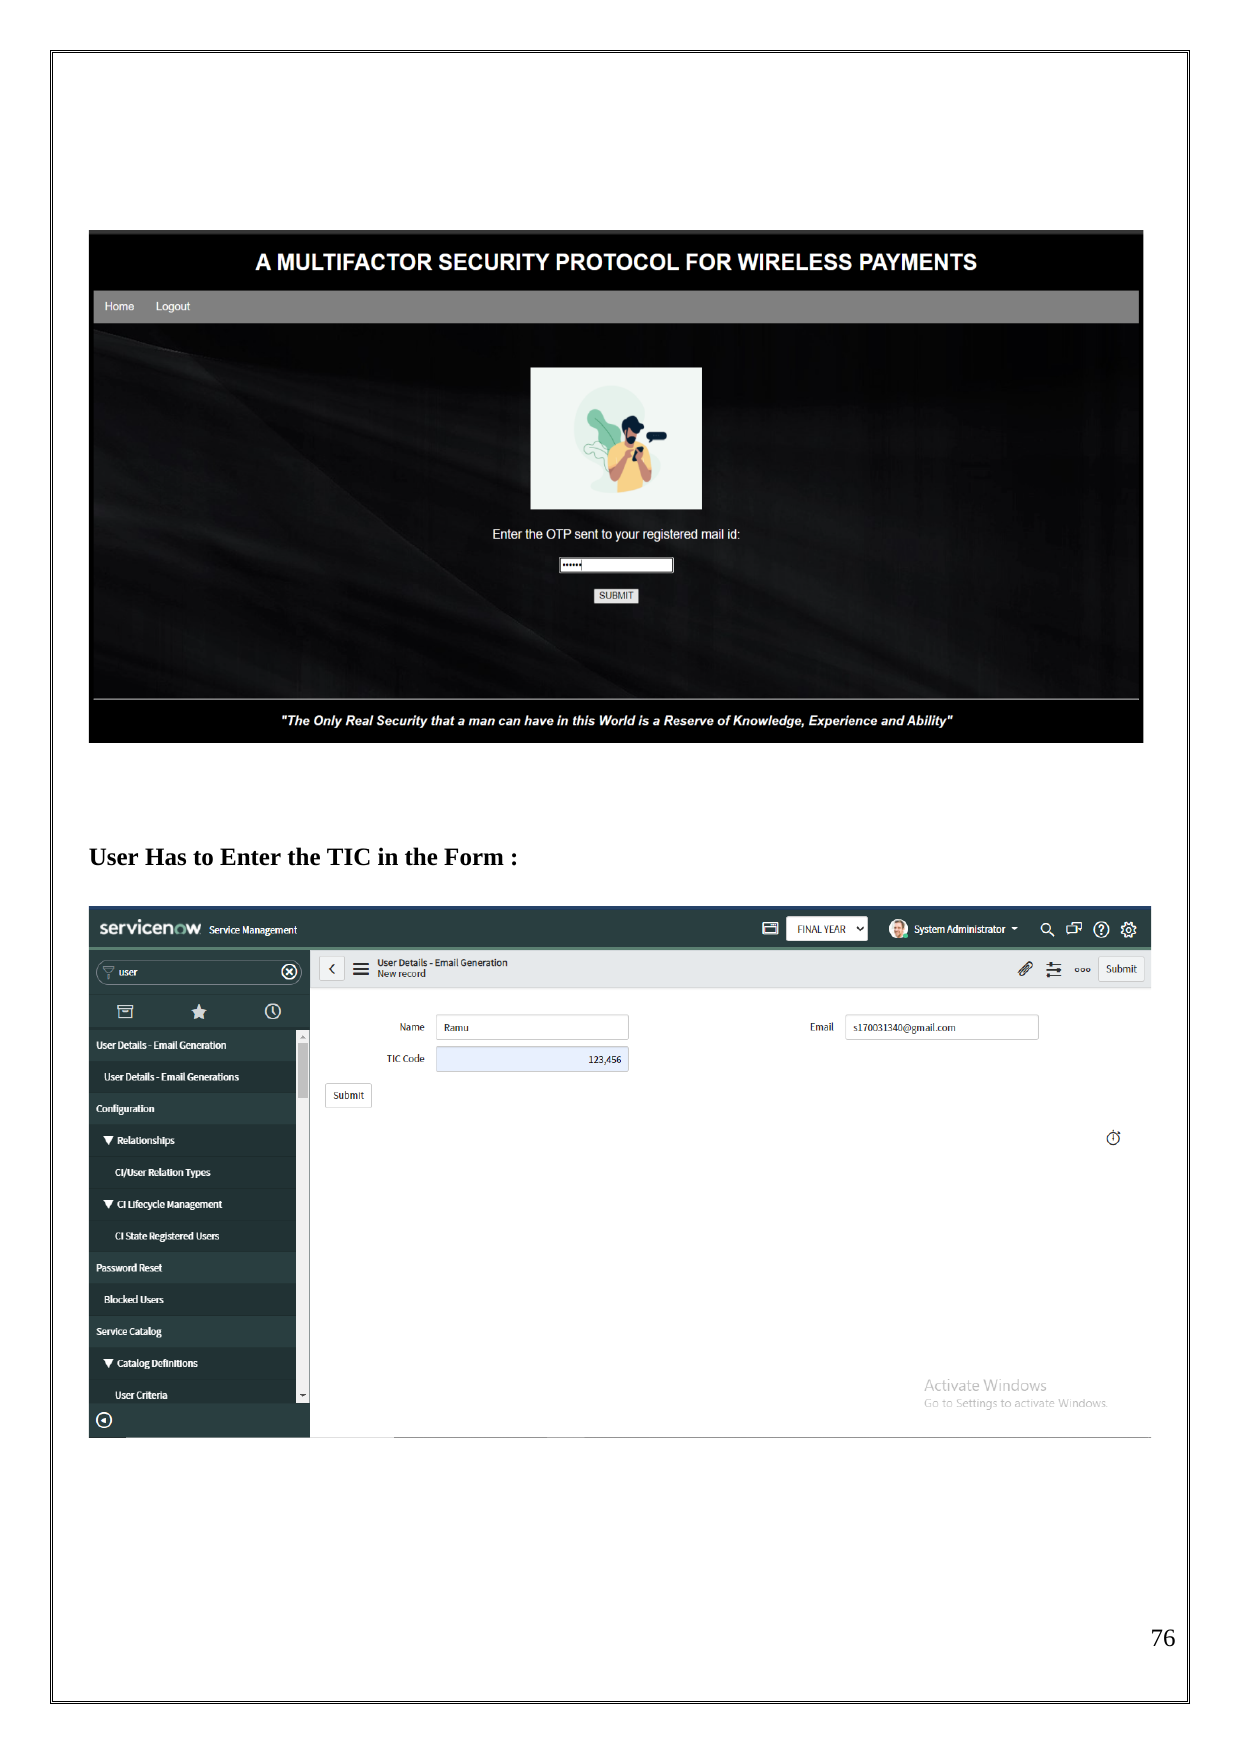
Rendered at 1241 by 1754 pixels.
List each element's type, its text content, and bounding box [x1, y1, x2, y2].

text User Has to Enter the TIC in the Form : [89, 842, 1175, 871]
picture [88, 230, 1144, 743]
picture [88, 906, 1152, 1438]
